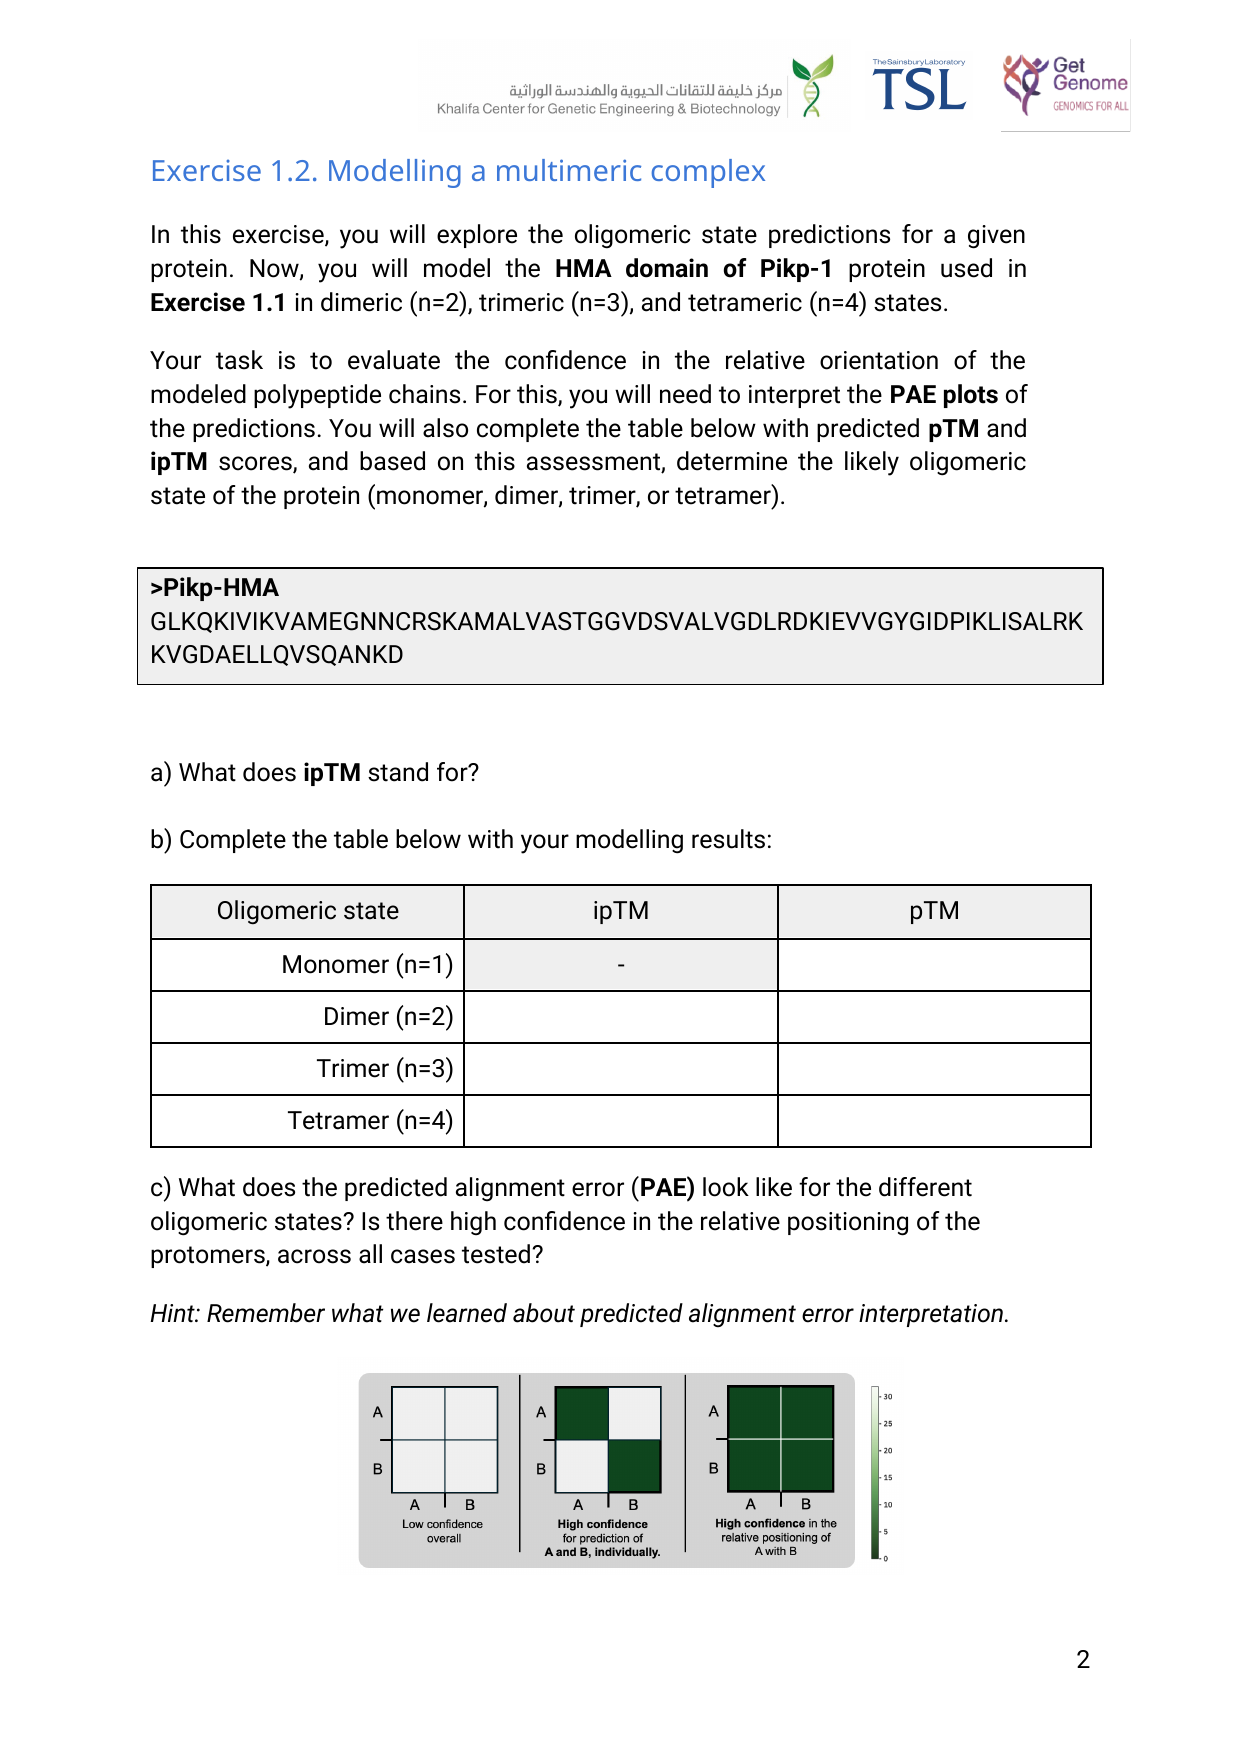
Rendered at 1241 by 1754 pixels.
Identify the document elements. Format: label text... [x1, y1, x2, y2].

table_cell [779, 1044, 1090, 1094]
table_cell Trimer (n=3) [152, 1044, 463, 1094]
table_cell [465, 1096, 777, 1146]
table_cell Dimer (n=2) [152, 992, 463, 1042]
text GLKQKIVIKVAMEGNNCRSKAMALVASTGGVDSVALVGDLRDKIEVVGYGIDPIKLISALRKKVGDAELLQVSQANKD [150, 607, 1090, 670]
text In this exercise, you will explore the oligomeric state predictions for a given protein. Now, you will model the HMA domain of Pikp-1 protein used in Exercise 1.1 in dimeric (n=2), trimeric (n=3), and tetrameric (n=4) states. [150, 221, 1028, 317]
table_cell [465, 1044, 777, 1094]
table_header ipTM [465, 886, 777, 937]
picture [418, 39, 851, 132]
table_cell [779, 1096, 1090, 1146]
picture [1000, 39, 1131, 132]
picture [337, 1357, 904, 1575]
table_cell - [465, 940, 777, 989]
text >Pikp-HMA [150, 573, 1090, 603]
text a) What does ipTM stand for? b) Complete the table below with your modelling results: [150, 758, 1028, 854]
table_header Oligomeric state [152, 886, 463, 937]
table_cell Monomer (n=1) [152, 940, 463, 989]
table_cell [779, 940, 1090, 989]
table_cell Tetramer (n=4) [152, 1096, 463, 1146]
text c) What does the predicted alignment error (PAE) look like for the different oligomeric states? Is there high confidence in the relative positioning of the protomers, across all cases tested? [150, 1173, 1028, 1270]
table_header pTM [779, 886, 1090, 937]
picture [865, 51, 973, 120]
table_cell [779, 992, 1090, 1042]
subtitle Exercise 1.2. Modelling a multimeric complex [150, 150, 1090, 190]
text Your task is to evaluate the confidence in the relative orientation of the modeled polypeptide chains. For this, you will need to interpret the PAE plots of the predictions. You will also complete the table below with predicted pTM and ipTM scores, and based on this assessment, determine the likely oligomeric state of the protein (monomer, dimer, trimer, or tetramer). [150, 347, 1028, 510]
table_cell [465, 992, 777, 1042]
text Hint: Remember what we learned about predicted alignment error interpretation. [150, 1299, 1028, 1328]
